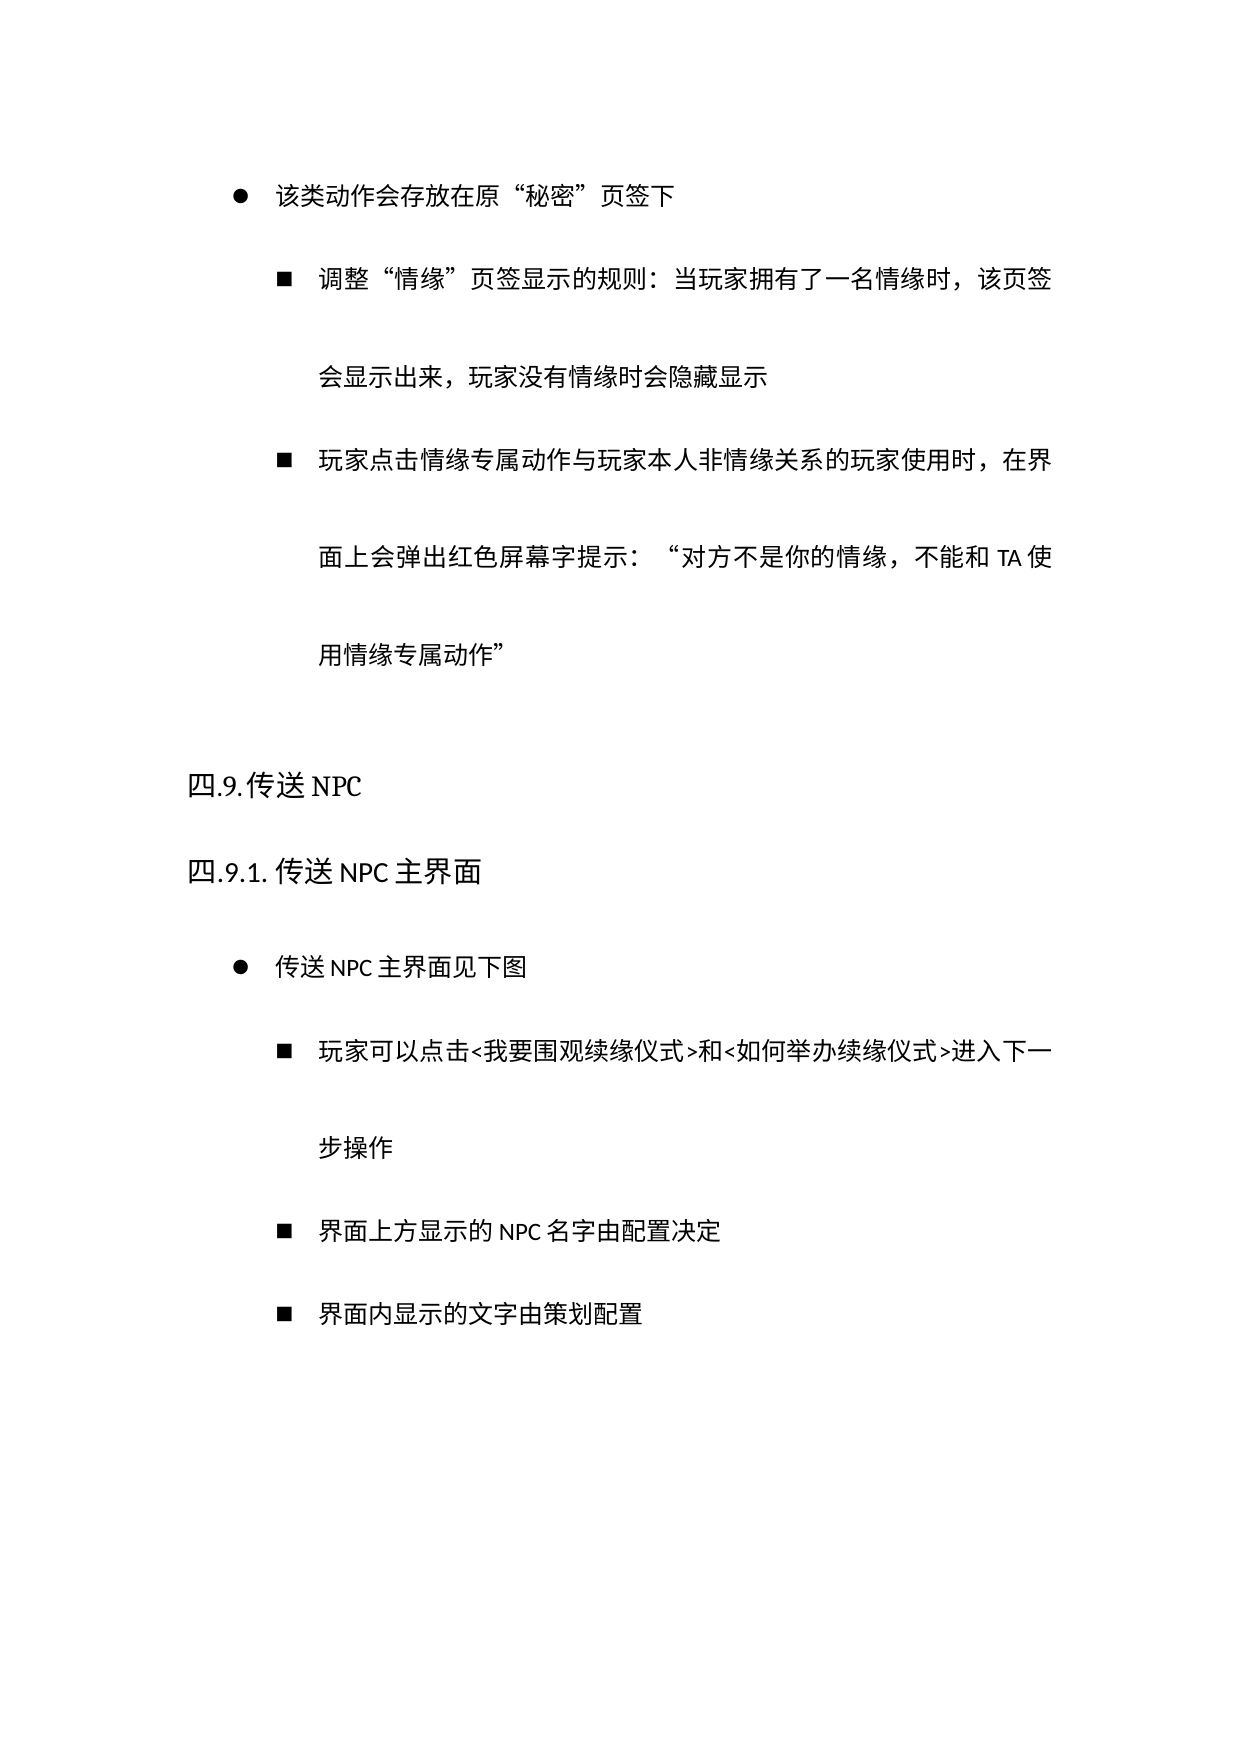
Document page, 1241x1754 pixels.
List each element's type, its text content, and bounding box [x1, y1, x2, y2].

list 该类动作会存放在原“秘密”页签下 [231, 162, 1053, 227]
list 界面内显示的文字由策划配置 [275, 1280, 1053, 1345]
text 传送NPC主界面 [187, 838, 1053, 903]
list 传送NPC主界面见下图 [231, 933, 1053, 998]
text 传送NPC [187, 752, 1053, 817]
list 玩家点击情缘专属动作与玩家本人非情缘关系的玩家使用时，在界面上会弹出红色屏幕字提示：“对方不是你的情缘，不能和TA使用情缘专属动作” [275, 426, 1053, 686]
list 界面上方显示的NPC名字由配置决定 [275, 1197, 1053, 1262]
list 调整“情缘”页签显示的规则：当玩家拥有了一名情缘时，该页签会显示出来，玩家没有情缘时会隐藏显示 [275, 245, 1053, 408]
list 玩家可以点击<我要围观续缘仪式>和<如何举办续缘仪式>进入下一步操作 [275, 1017, 1053, 1179]
